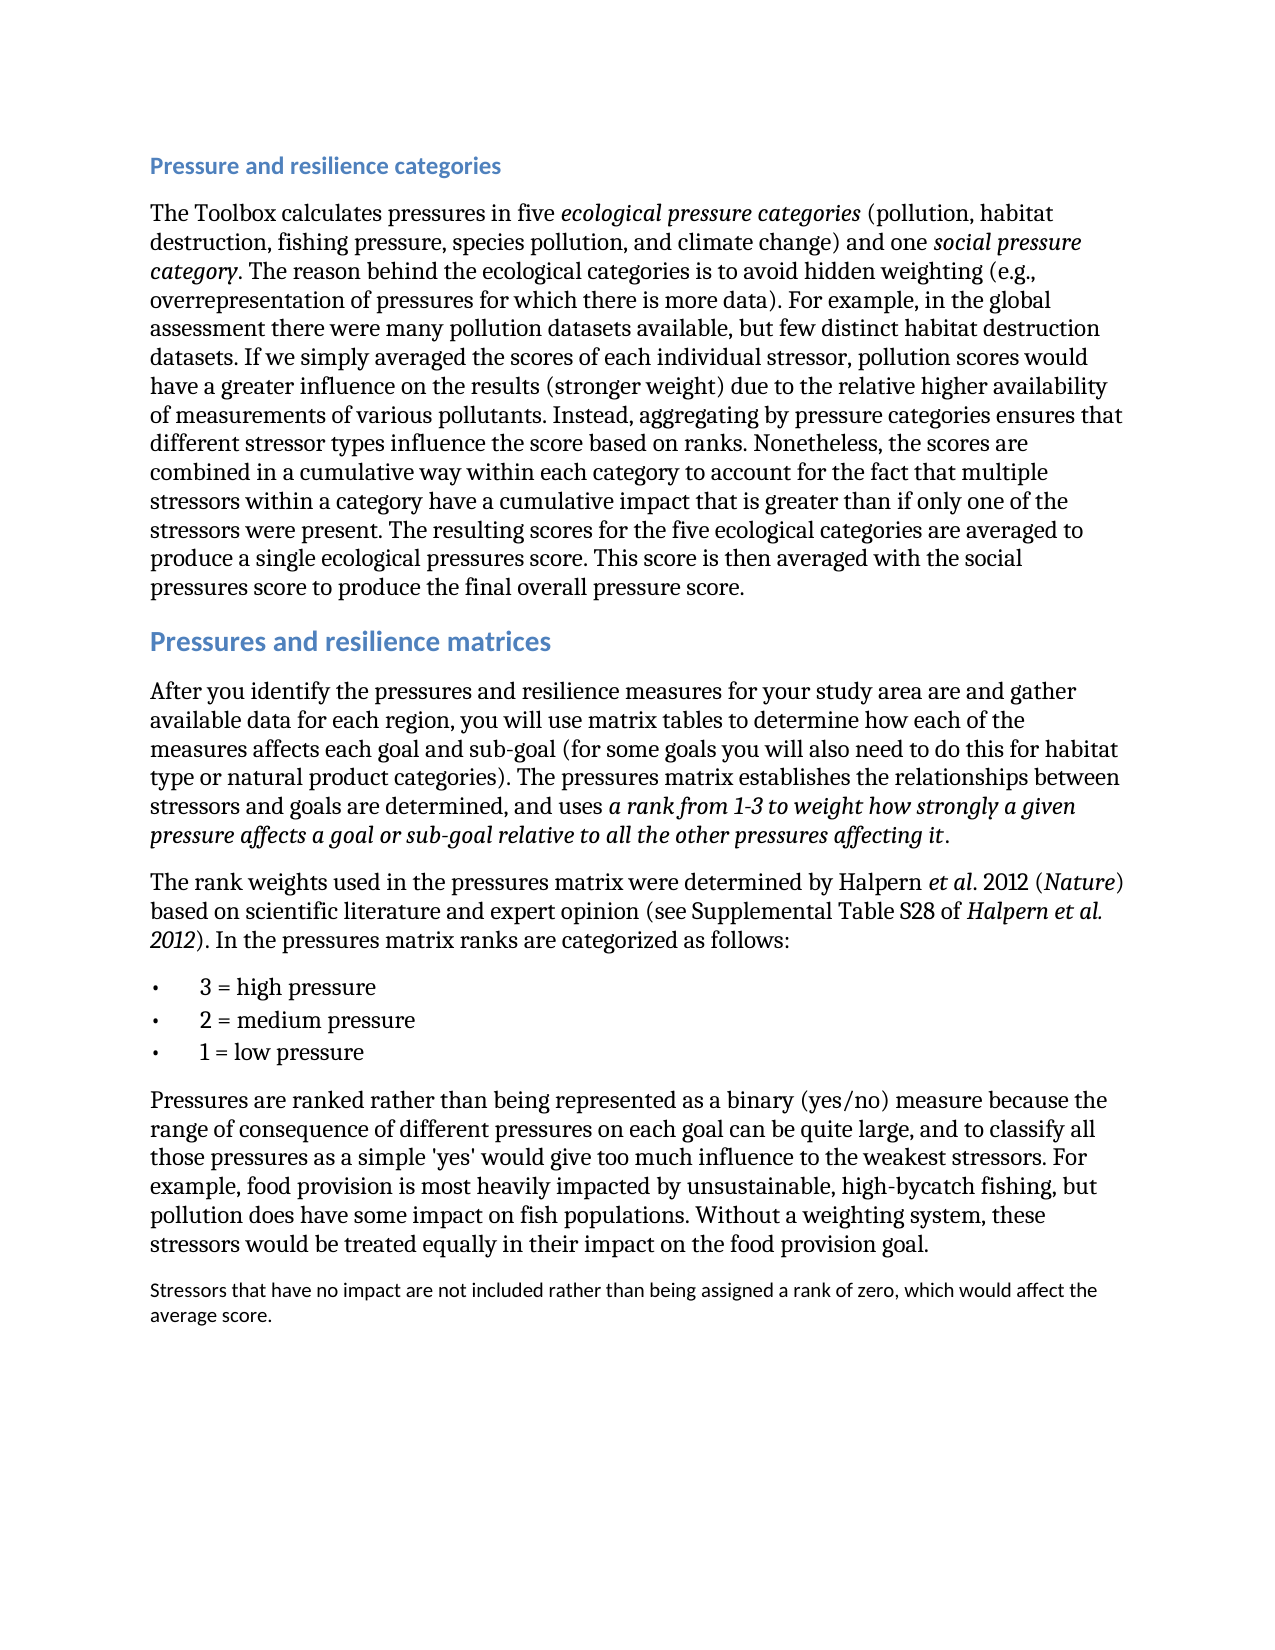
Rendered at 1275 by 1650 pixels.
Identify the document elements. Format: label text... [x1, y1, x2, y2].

subtitle Pressure and resilience categories [150, 150, 1125, 181]
text The Toolbox calculates pressures in five ecological pressure categories (pollution, habitat destruction, fishing pressure, species pollution, and climate change) and one social pressure category. The reason behind the ecological categories is to avoid hidden weighting (e.g., overrepresentation of pressures for which there is more data). For example, in the global assessment there were many pollution datasets available, but few distinct habitat destruction datasets. If we simply averaged the scores of each individual stressor, pollution scores would have a greater influence on the results (stronger weight) due to the relative higher availability of measurements of various pollutants. Instead, aggregating by pressure categories ensures that different stressor types influence the score based on ranks. Nonetheless, the scores are combined in a cumulative way within each category to account for the fact that multiple stressors within a category have a cumulative impact that is greater than if only one of the stressors were present. The resulting scores for the five ecological categories are averaged to produce a single ecological pressures score. This score is then averaged with the social pressures score to produce the final overall pressure score. [150, 199, 1125, 602]
text After you identify the pressures and resilience measures for your study area are and gather available data for each region, you will use matrix tables to determine how each of the measures affects each goal and sub-goal (for some goals you will also need to do this for habitat type or natural product categories). The pressures matrix establishes the relationships between stressors and goals are determined, and uses a rank from 1-3 to weight how strongly a given pressure affects a goal or sub-goal relative to all the other pressures affecting it. [150, 677, 1125, 849]
list 3 = high pressure [150, 973, 1125, 1002]
text Stressors that have no impact are not included rather than being assigned a rank of zero, which would affect the average score. [150, 1277, 1125, 1328]
subtitle Pressures and resilience matrices [150, 623, 1125, 658]
list 1 = low pressure [150, 1038, 1125, 1067]
text Pressures are ranked rather than being represented as a binary (yes/no) measure because the range of consequence of different pressures on each goal can be quite large, and to classify all those pressures as a simple 'yes' would give too much influence to the weakest stressors. For example, food provision is most heavily impacted by unsustainable, high-bycatch fishing, but pollution does have some impact on fish populations. Without a weighting system, these stressors would be treated equally in their impact on the food provision goal. [150, 1086, 1125, 1258]
list 2 = medium pressure [150, 1006, 1125, 1034]
text The rank weights used in the pressures matrix were determined by Halpern et al. 2012 (Nature) based on scientific literature and expert opinion (see Supplemental Table S28 of Halpern et al. 2012). In the pressures matrix ranks are categorized as follows: [150, 868, 1125, 954]
